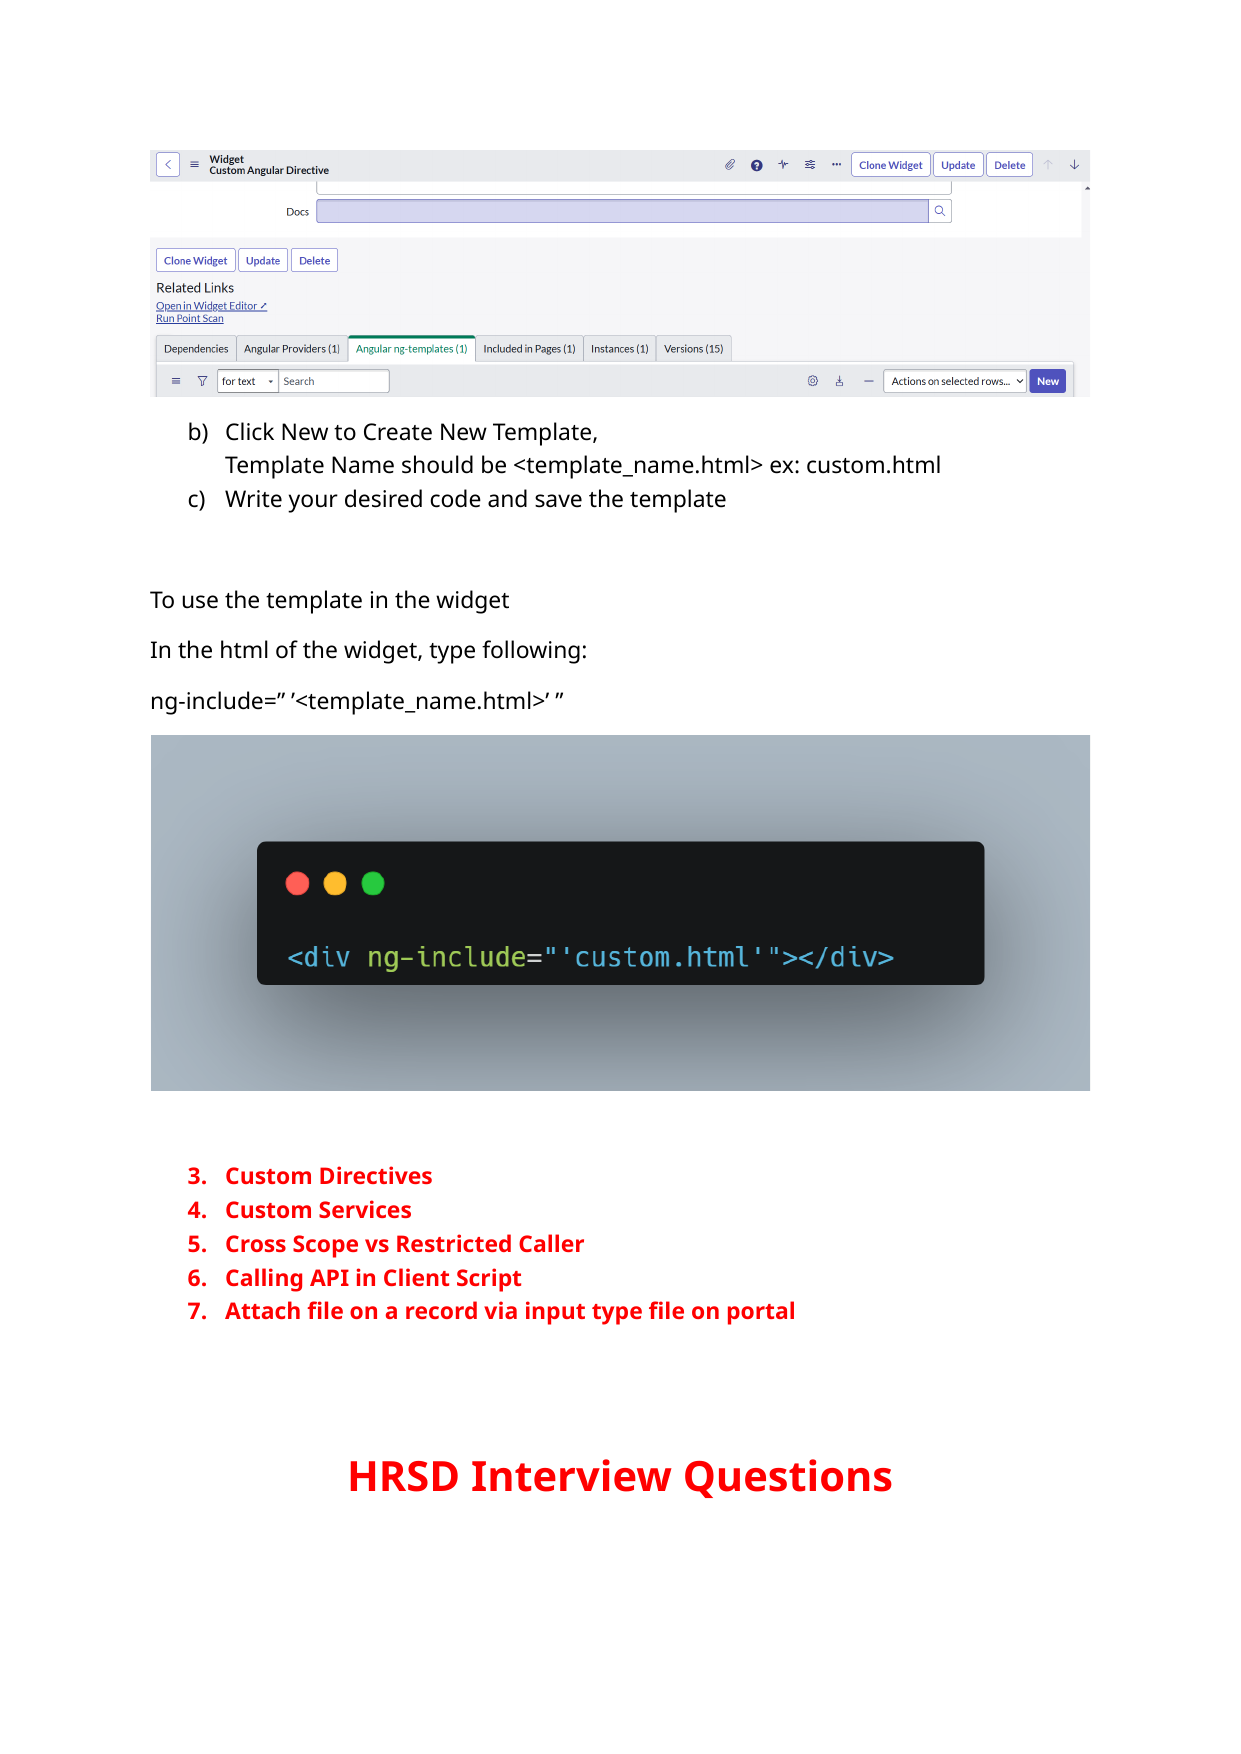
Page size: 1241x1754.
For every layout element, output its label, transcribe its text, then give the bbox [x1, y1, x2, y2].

list Write your desired code and save the template [187, 483, 1090, 514]
picture [150, 150, 1091, 397]
list Custom Directives [187, 1160, 1090, 1191]
list Click New to Create New Template, Template Name should be <template_name.html> ex: custom.html [187, 416, 1090, 481]
text ng-include=” ’<template_name.html>’ ” [150, 685, 1090, 716]
list Custom Services [187, 1194, 1090, 1225]
picture [150, 735, 1091, 1091]
list Attach file on a record via input type file on portal [187, 1295, 1090, 1326]
list Calling API in Client Script [187, 1261, 1090, 1293]
text HRSD Interview Questions [150, 1446, 1090, 1503]
list Cross Scope vs Restricted Caller [187, 1228, 1090, 1259]
text In the html of the widget, type following: [150, 634, 1090, 666]
text To use the template in the widget [150, 584, 1090, 615]
